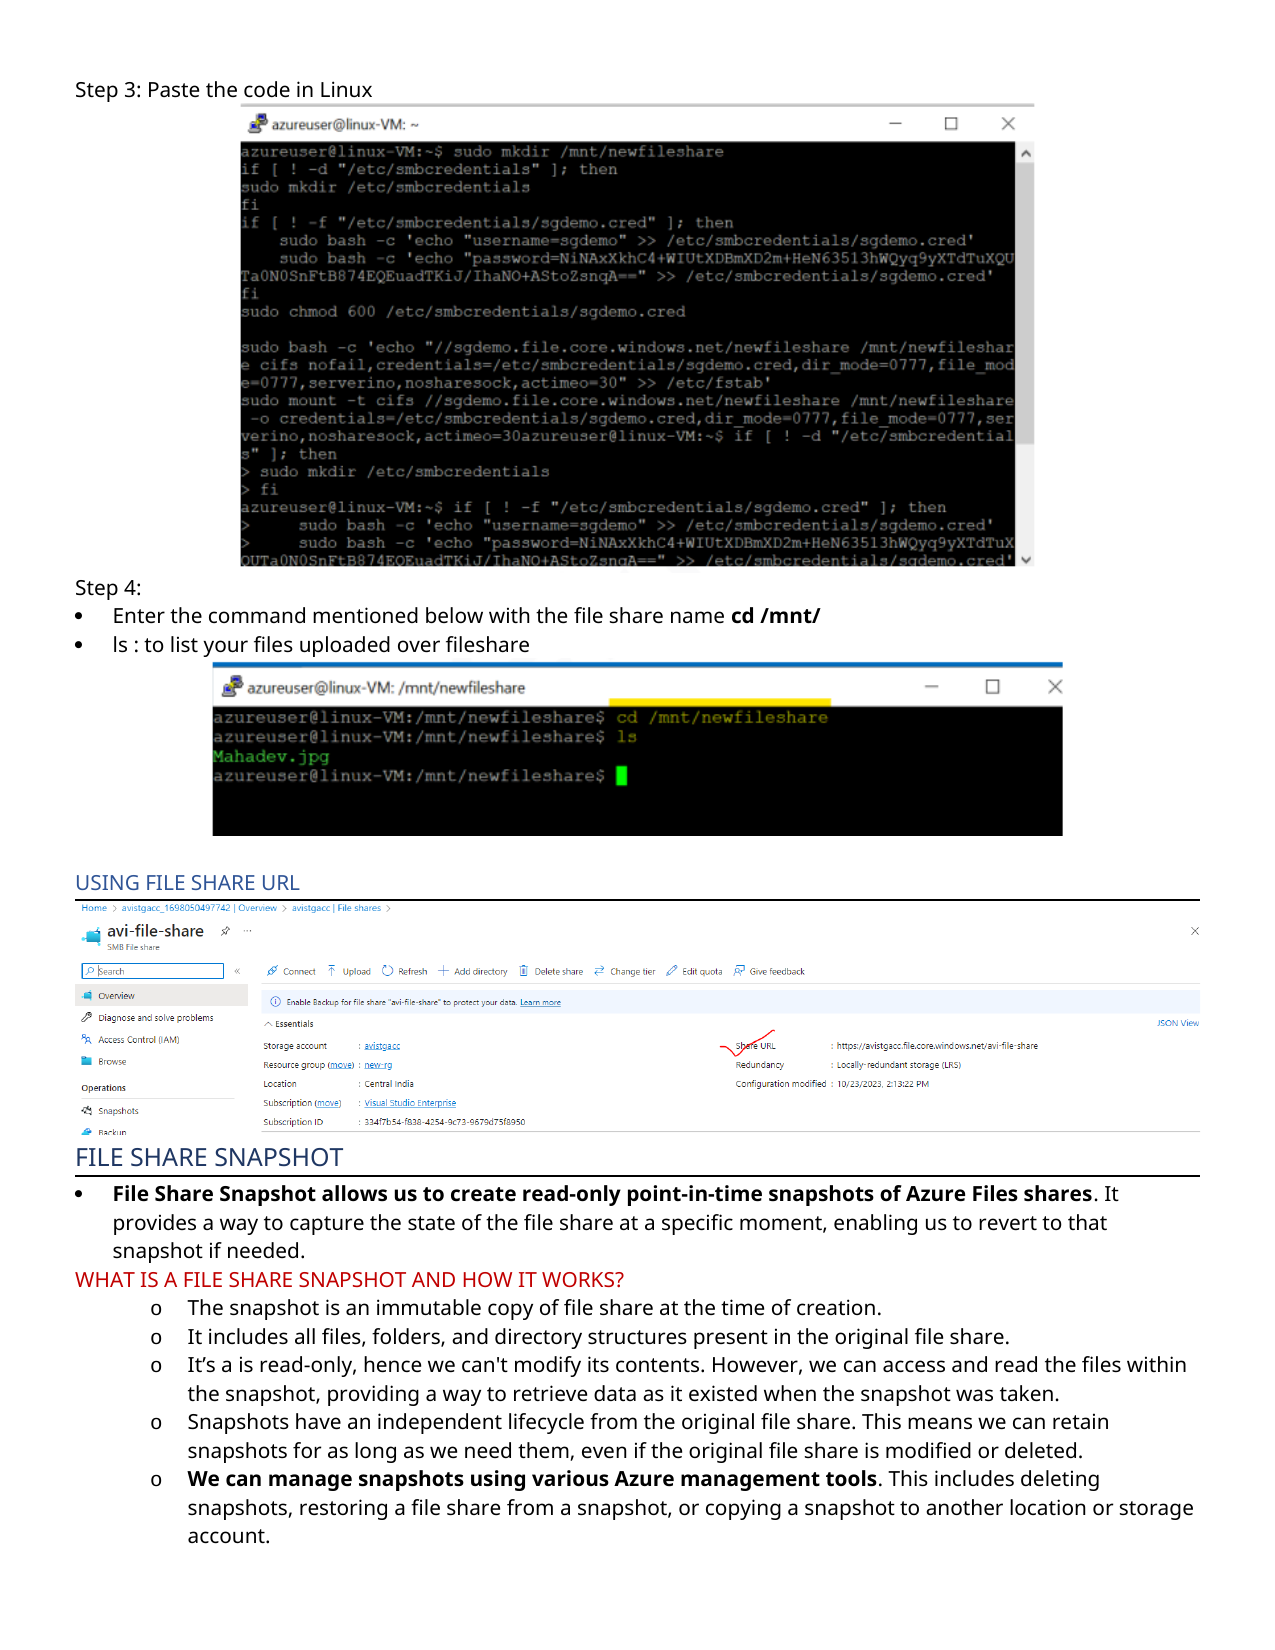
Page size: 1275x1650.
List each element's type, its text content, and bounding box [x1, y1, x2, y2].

list It includes all files, folders, and directory structures present in the original file share. [150, 1322, 1200, 1350]
picture [212, 658, 1063, 836]
list Snapshots have an independent lifecycle from the original file share. This means we can retain snapshots for as long as we need them, even if the original file share is modified or deleted. [150, 1407, 1200, 1464]
list Enter the command mentioned below with the file share name cd /mnt/ [75, 601, 1200, 630]
list The snapshot is an immutable copy of file share at the time of creation. [150, 1293, 1200, 1322]
picture [240, 103, 1035, 573]
list ls : to list your files uploaded over fileshare [75, 630, 1200, 658]
text Step 4: [75, 573, 1200, 601]
subtitle FILE SHARE SNAPSHOT [75, 1139, 1200, 1175]
list We can manage snapshots using various Azure management tools. This includes deleting snapshots, restoring a file share from a snapshot, or copying a snapshot to another location or storage account. [150, 1464, 1200, 1550]
text Step 3: Paste the code in Linux [75, 75, 1200, 103]
picture [75, 902, 1200, 1135]
list File Share Snapshot allows us to create read-only point-in-time snapshots of Azure Files shares. It provides a way to capture the state of the file share at a specific moment, enabling us to revert to that snapshot if needed. [75, 1179, 1200, 1265]
text WHAT IS A FILE SHARE SNAPSHOT AND HOW IT WORKS? [75, 1265, 1200, 1293]
list It’s a is read-only, hence we can't modify its contents. However, we can access and read the files within the snapshot, providing a way to retrieve data as it existed when the snapshot was taken. [150, 1350, 1200, 1407]
subtitle USING FILE SHARE URL [75, 868, 1200, 899]
